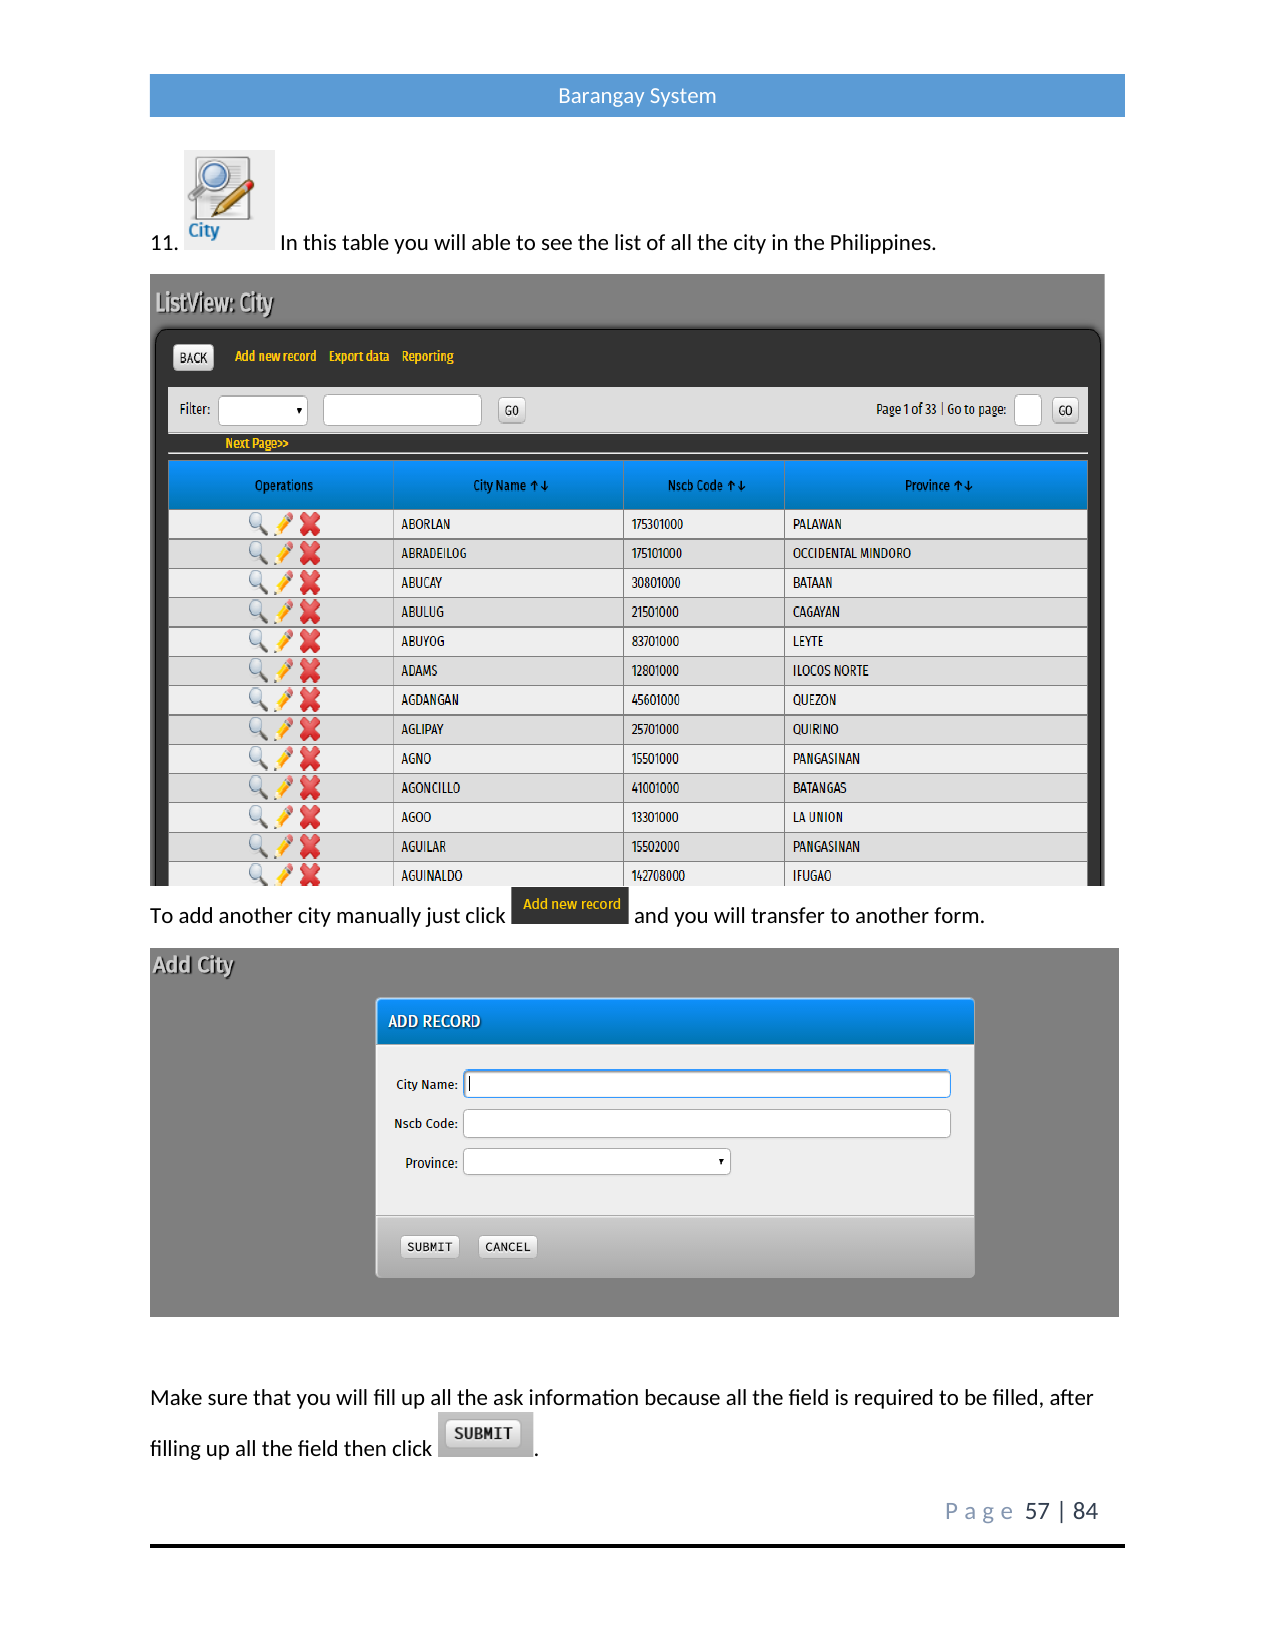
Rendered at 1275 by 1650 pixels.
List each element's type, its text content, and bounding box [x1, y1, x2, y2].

picture [438, 1412, 534, 1457]
picture [150, 274, 1105, 886]
text Make sure that you will fill up all the ask information because all the field is required to be filled, after filling up all the field then click . [150, 1383, 1125, 1462]
picture [184, 150, 275, 250]
picture [150, 948, 1119, 1317]
text 11. In this table you will able to see the list of all the city in the Philippines. [150, 150, 1125, 256]
picture [511, 887, 629, 924]
